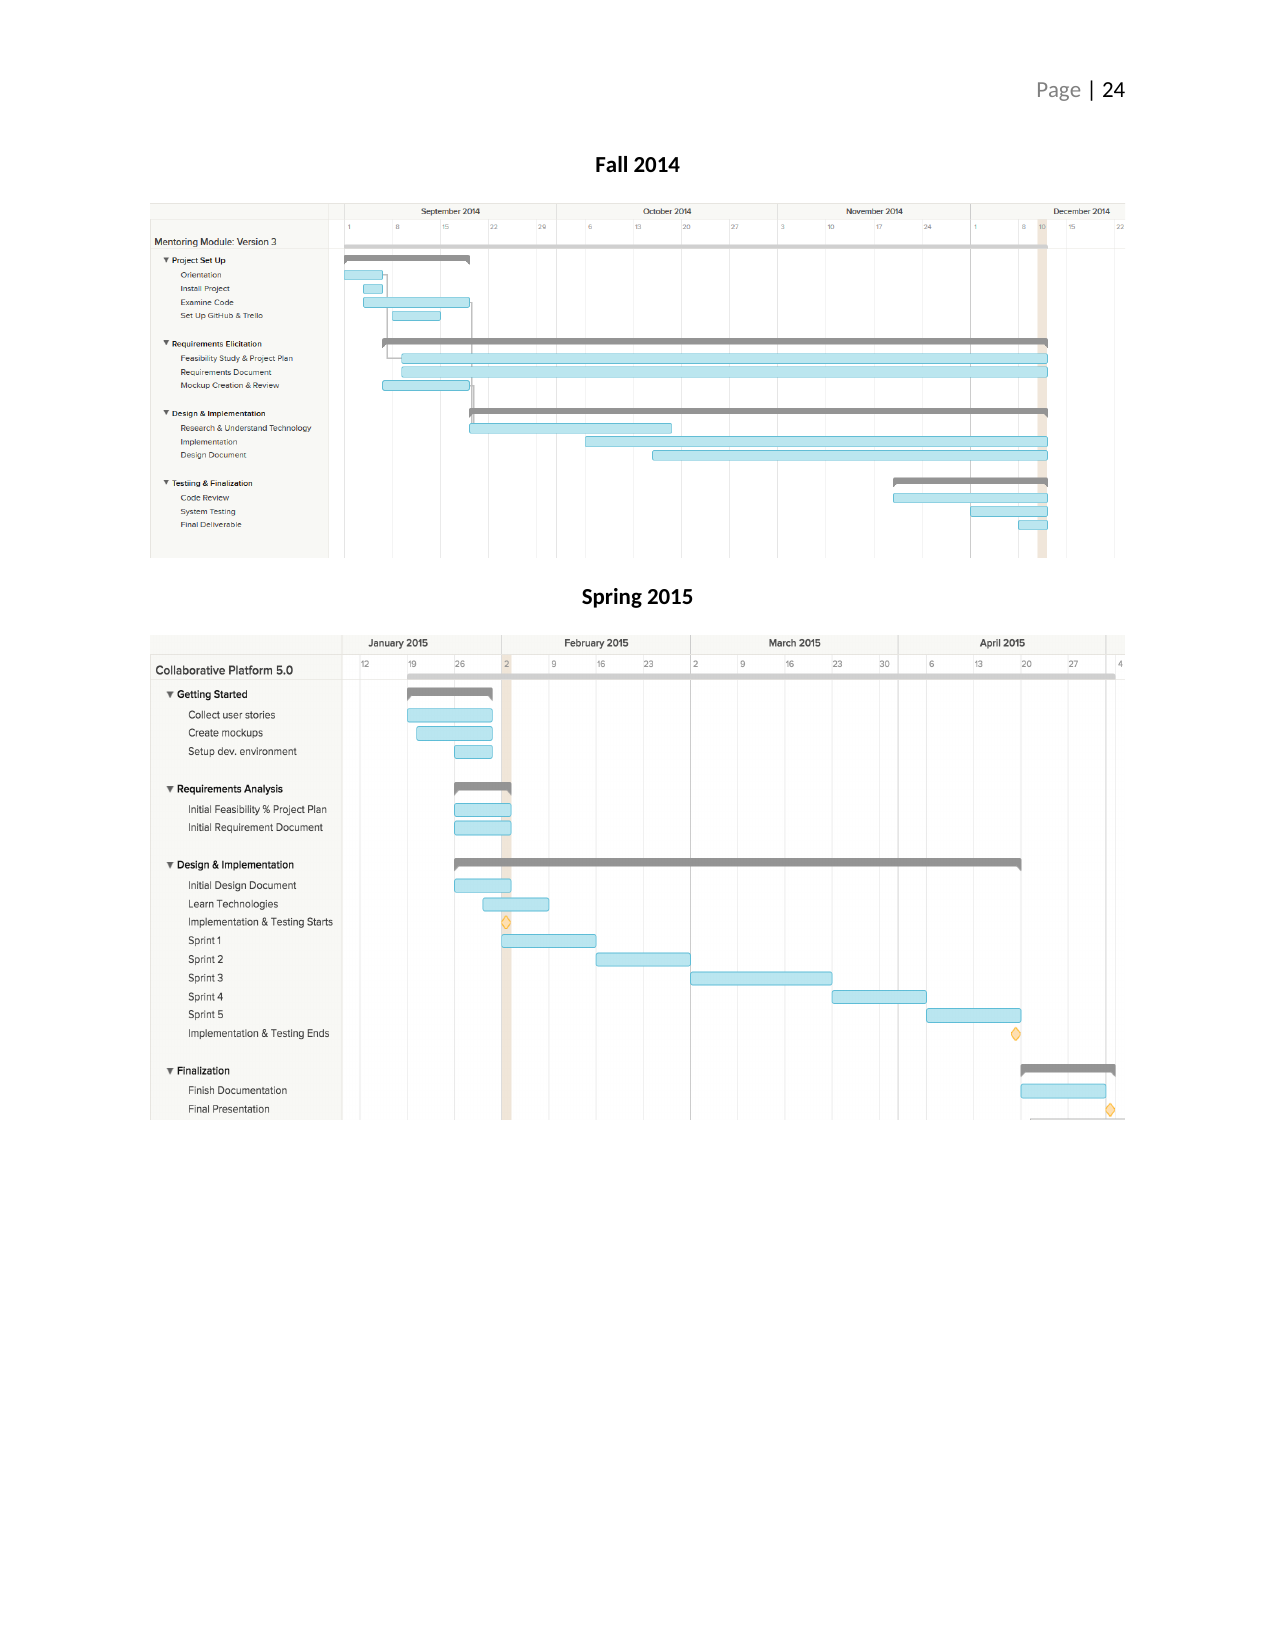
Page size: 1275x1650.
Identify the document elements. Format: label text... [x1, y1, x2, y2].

text Spring 2015 [150, 582, 1125, 610]
picture [150, 635, 1125, 1120]
picture [150, 203, 1125, 558]
text Fall 2014 [150, 150, 1125, 178]
